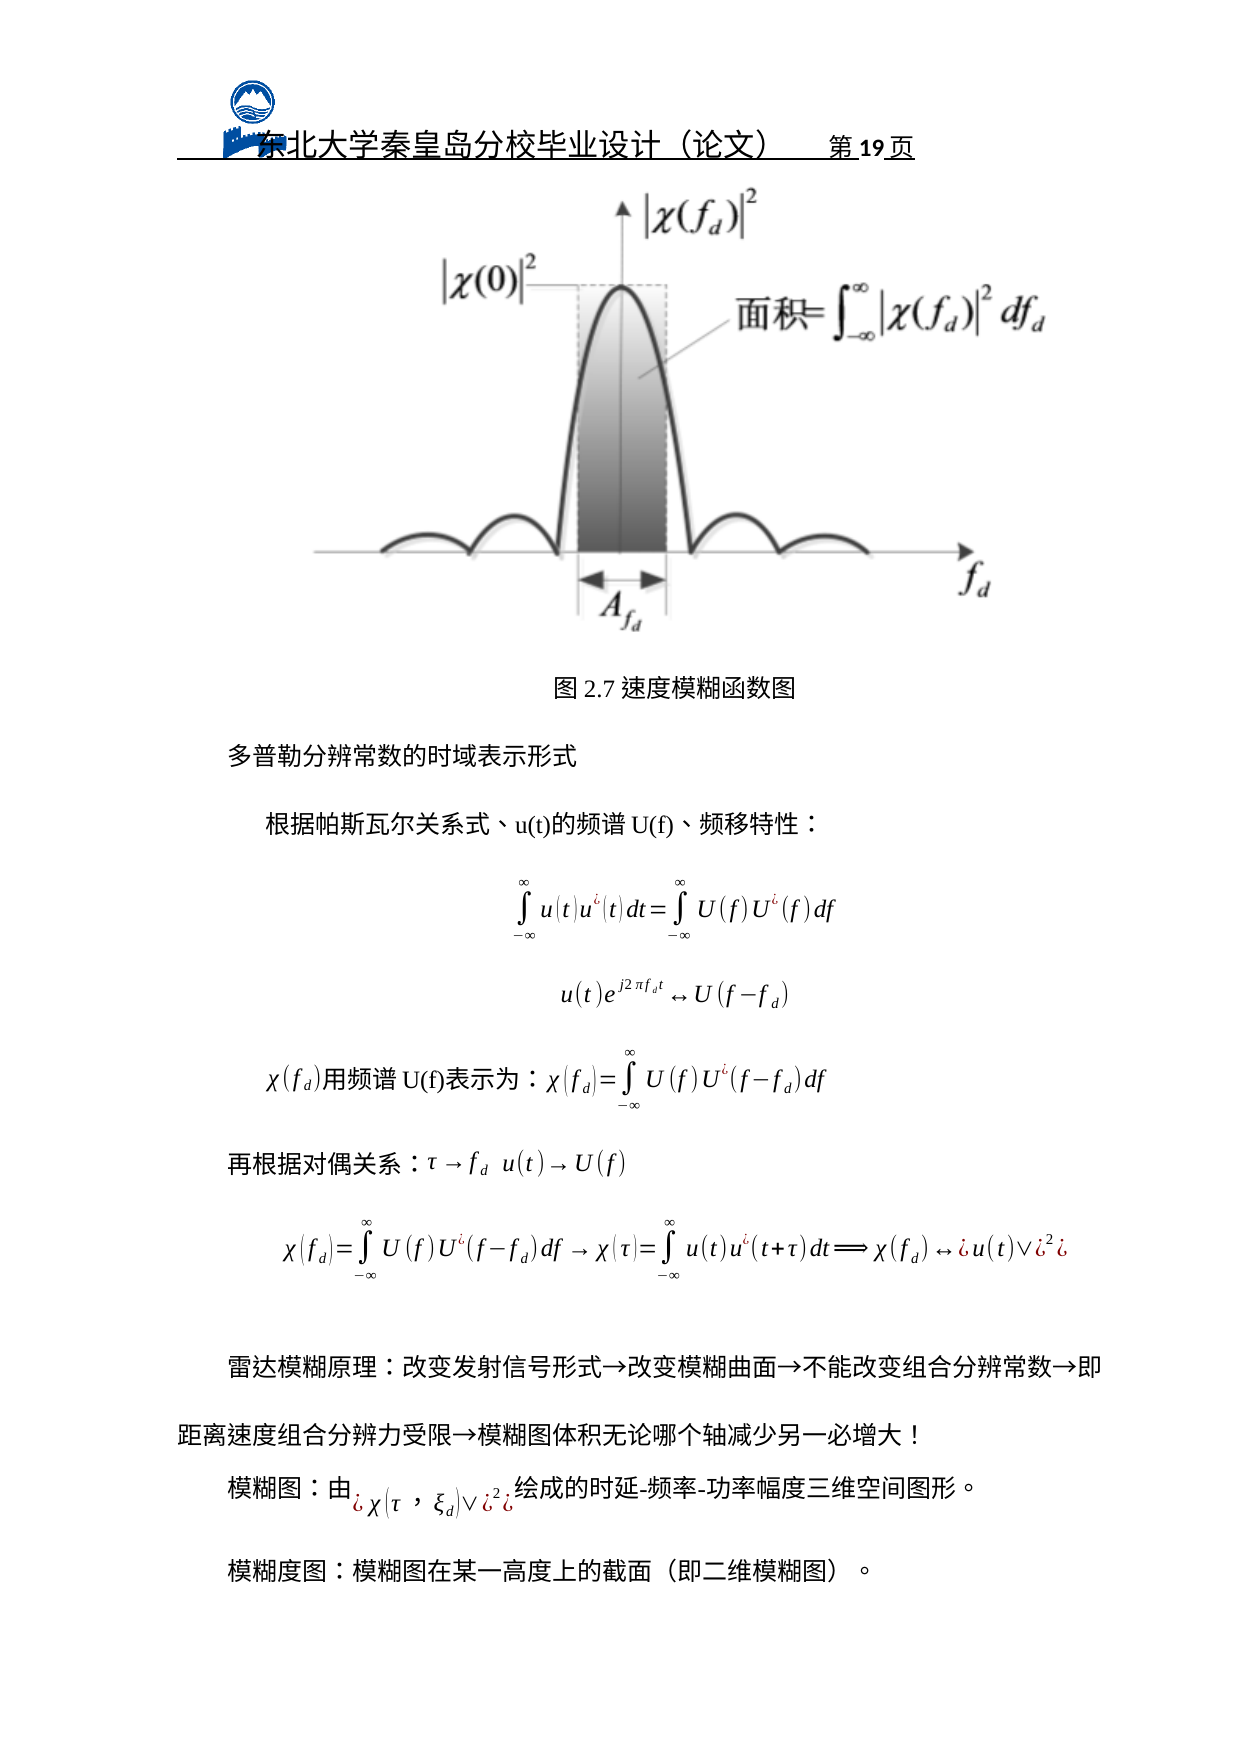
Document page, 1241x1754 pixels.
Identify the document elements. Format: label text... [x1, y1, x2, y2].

text 模糊图：由绘成的时延-频率-功率幅度三维空间图形。 [177, 1469, 1122, 1537]
text 根据帕斯瓦尔关系式、u(t)的频谱U(f)、频移特性： [177, 790, 1122, 858]
text 雷达模糊原理：改变发射信号形式→改变模糊曲面→不能改变组合分辨常数→即距离速度组合分辨力受限→模糊图体积无论哪个轴减少另一必增大！ [177, 1333, 1122, 1469]
text 模糊度图：模糊图在某一高度上的截面（即二维模糊图）。 [177, 1537, 1122, 1605]
text 多普勒分辨常数的时域表示形式 [177, 722, 1122, 790]
picture [289, 178, 1060, 646]
text 图2.7 速度模糊函数图 [177, 654, 1122, 722]
picture [214, 79, 292, 158]
text 再根据对偶关系： [177, 1129, 1122, 1197]
text 用频谱U(f)表示为： [177, 1027, 1122, 1129]
